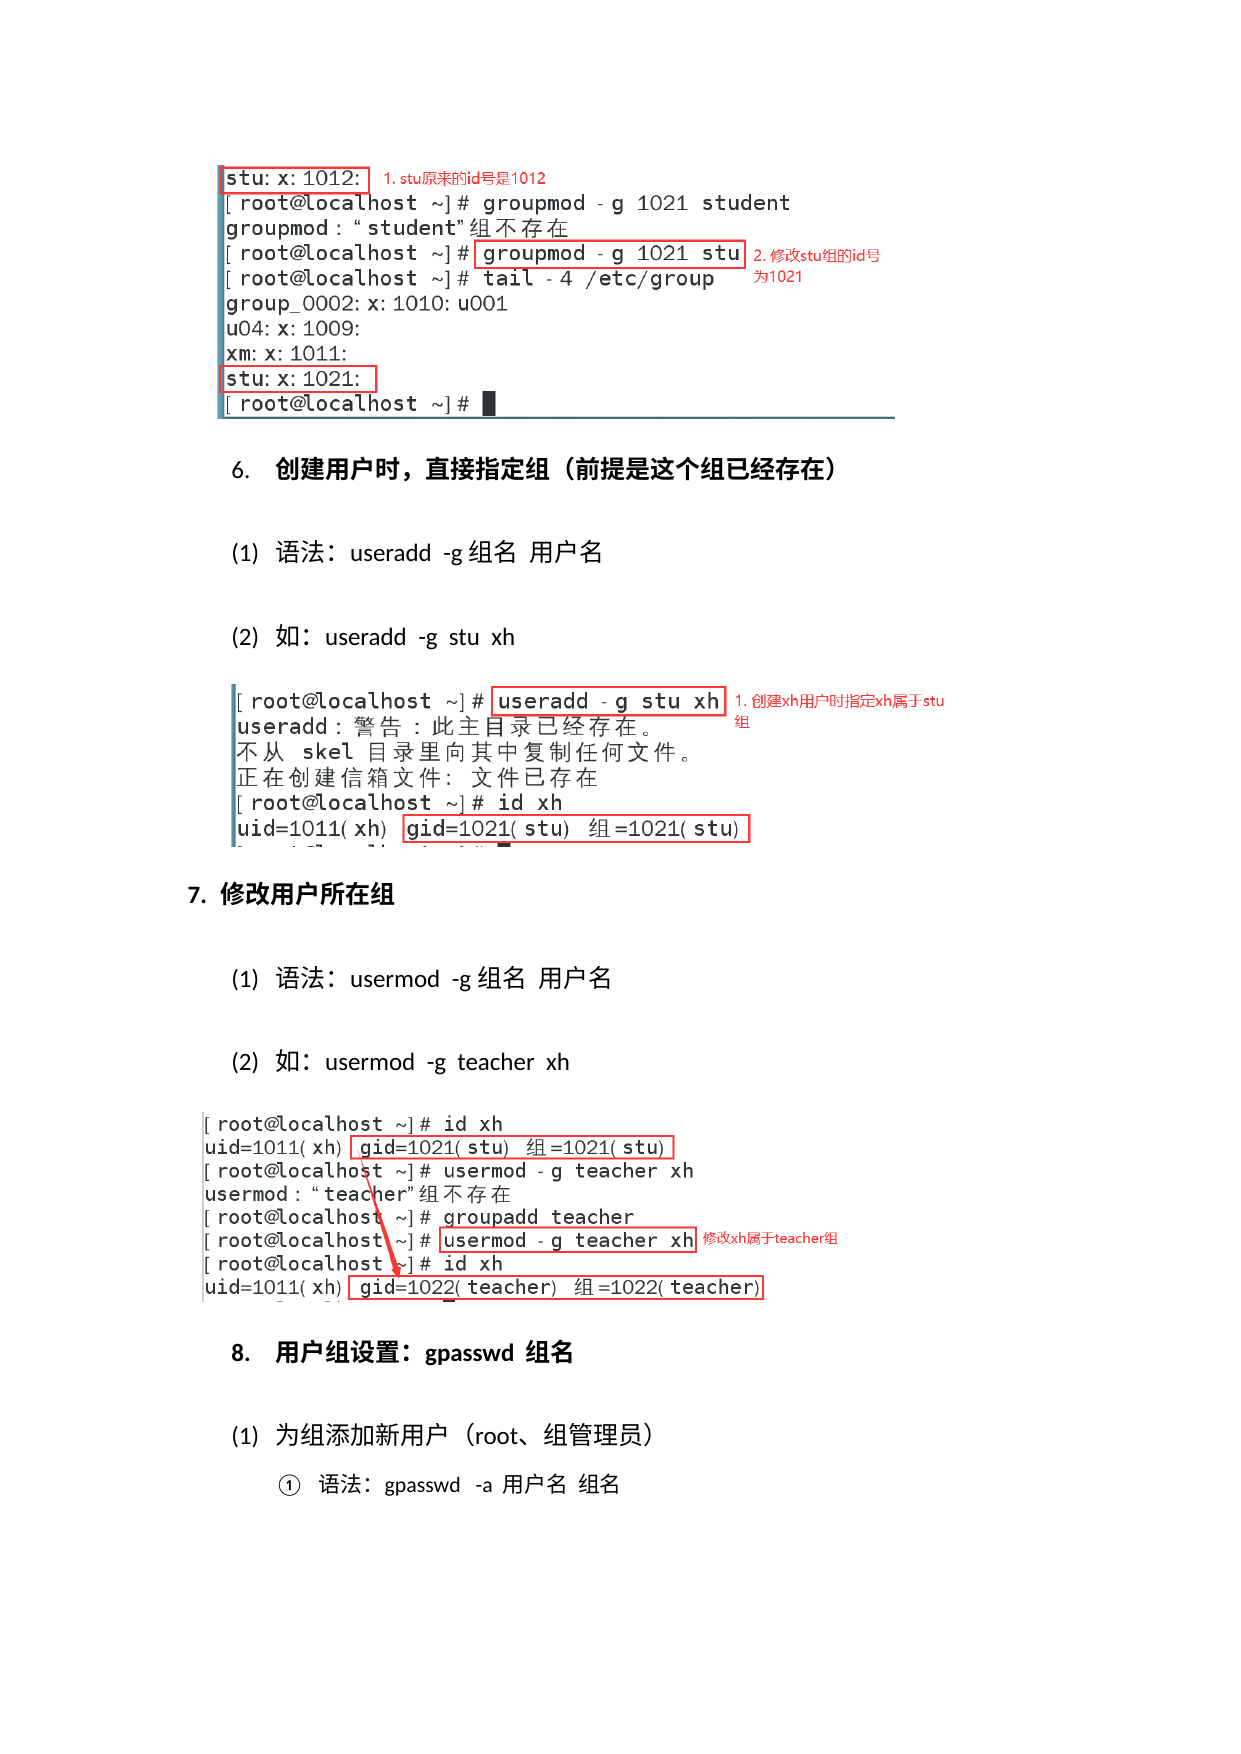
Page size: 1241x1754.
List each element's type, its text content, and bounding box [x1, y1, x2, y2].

picture [217, 165, 895, 419]
list 如：usermod -g teacher xh [231, 1027, 1053, 1092]
list 语法：useradd -g 组名 用户名 [231, 518, 1053, 583]
list 语法：gpasswd -a 用户名 组名 [275, 1466, 1053, 1499]
list 用户组设置：gpasswd 组名 [231, 1318, 1053, 1383]
list 创建用户时，直接指定组（前提是这个组已经存在） [231, 435, 1053, 500]
list 修改用户所在组 [187, 861, 1053, 926]
list 如：useradd -g stu xh [231, 602, 1053, 667]
list 语法：usermod -g 组名 用户名 [231, 944, 1053, 1009]
list 为组添加新用户（root、组管理员） [231, 1401, 1053, 1466]
picture [231, 684, 961, 847]
picture [202, 1112, 891, 1302]
